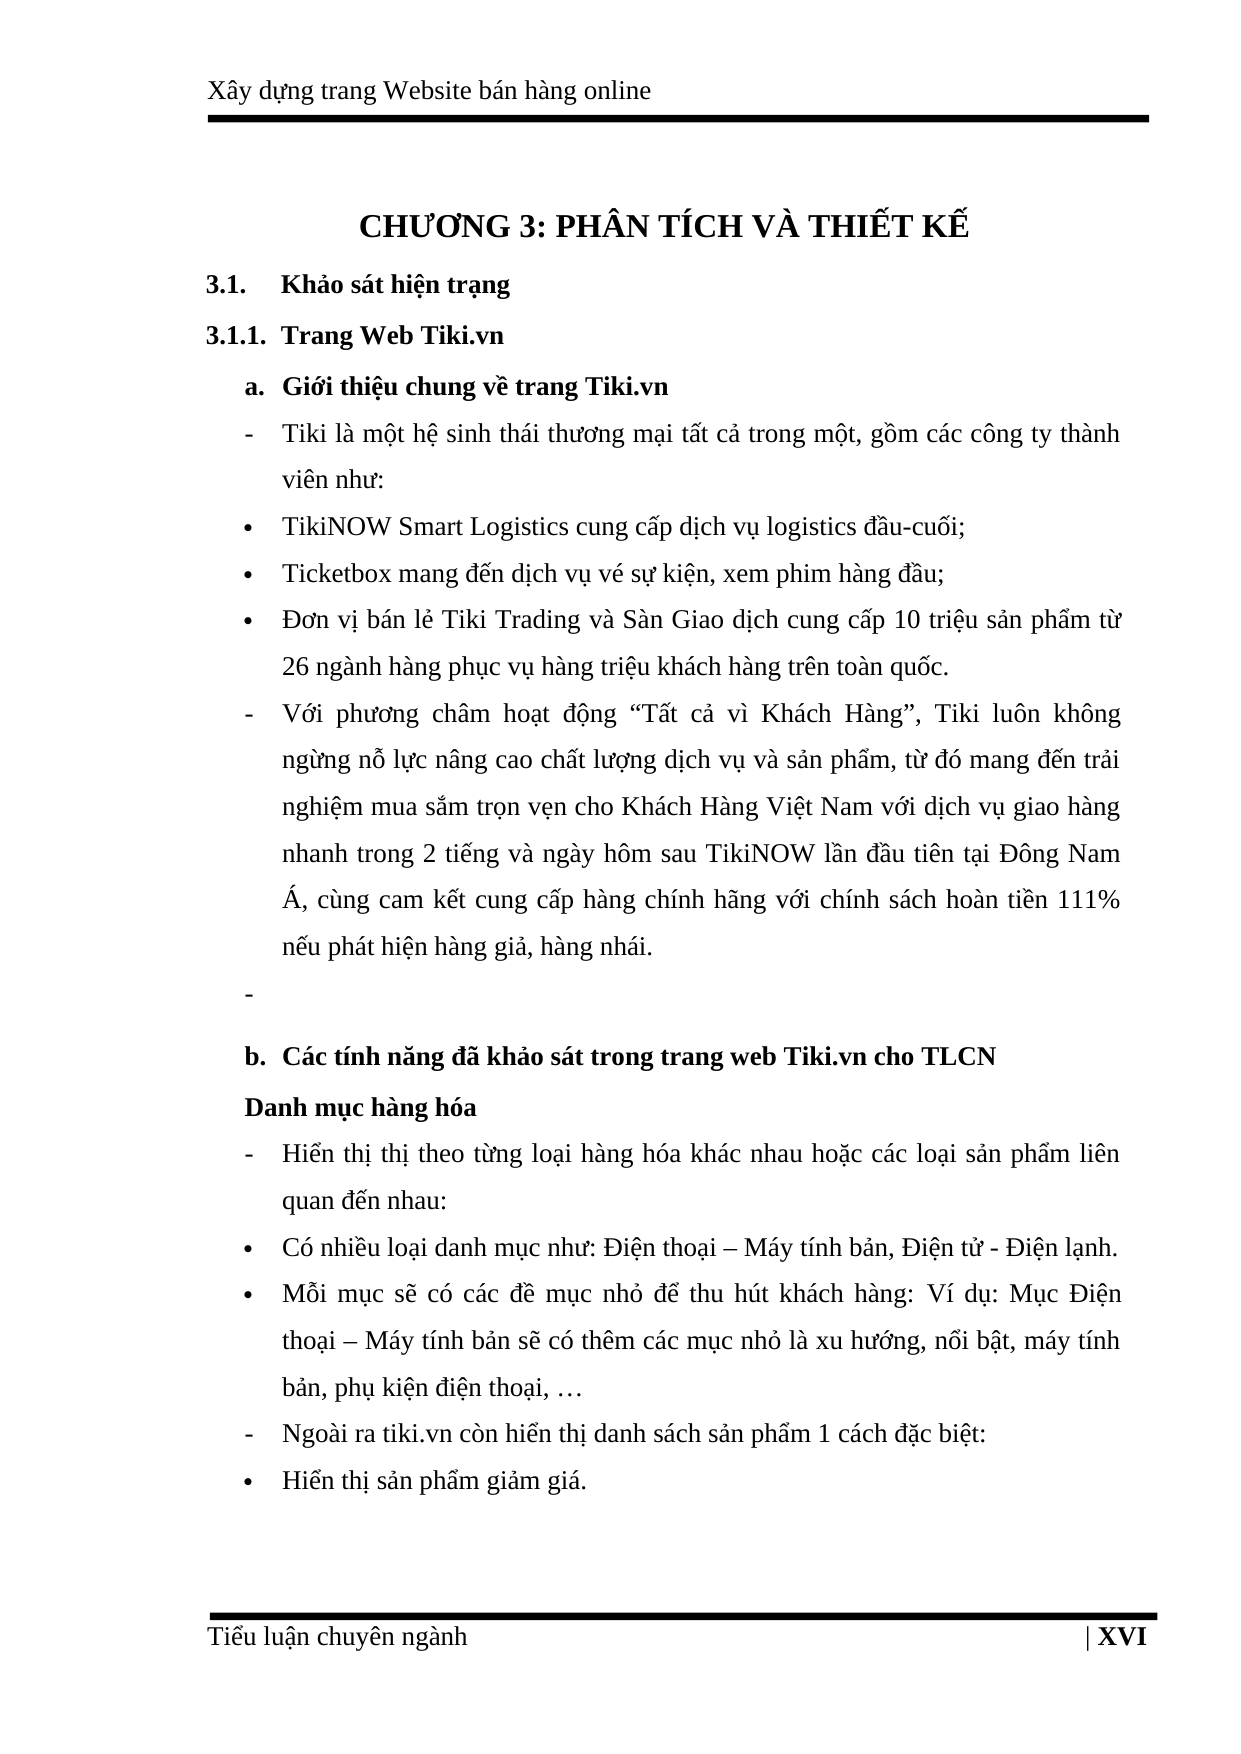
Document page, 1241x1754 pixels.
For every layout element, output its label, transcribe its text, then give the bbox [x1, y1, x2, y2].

subtitle Giới thiệu chung về trang Tiki.vn [244, 370, 1122, 401]
list Hiển thị thị theo từng loại hàng hóa khác nhau hoặc các loại sản phẩm liên quan đến nhau: [244, 1138, 1122, 1215]
subtitle Trang Web Tiki.vn [206, 319, 1122, 350]
list TikiNOW Smart Logistics cung cấp dịch vụ logistics đầu-cuối; [244, 510, 1122, 541]
list Có nhiều loại danh mục như: Điện thoại – Máy tính bản, Điện tử - Điện lạnh. [244, 1231, 1122, 1262]
list Tiki là một hệ sinh thái thương mại tất cả trong một, gồm các công ty thành viên như: [244, 417, 1122, 494]
subtitle Các tính năng đã khảo sát trong trang web Tiki.vn cho TLCN [244, 1040, 1122, 1071]
list Ngoài ra tiki.vn còn hiển thị danh sách sản phẩm 1 cách đặc biệt: [244, 1418, 1122, 1449]
list Hiển thị sản phẩm giảm giá. [244, 1464, 1122, 1495]
subtitle CHƯƠNG 3: PHÂN TÍCH VÀ THIẾT KẾ [207, 207, 1122, 245]
list Đơn vị bán lẻ Tiki Trading và Sàn Giao dịch cung cấp 10 triệu sản phẩm từ 26 ngành hàng phục vụ hàng triệu khách hàng trên toàn quốc. [244, 603, 1122, 681]
list Với phương châm hoạt động “Tất cả vì Khách Hàng”, Tiki luôn không ngừng nỗ lực nâng cao chất lượng dịch vụ và sản phẩm, từ đó mang đến trải nghiệm mua sắm trọn vẹn cho Khách Hàng Việt Nam với dịch vụ giao hàng nhanh trong 2 tiếng và ngày hôm sau TikiNOW lần đầu tiên tại Đông Nam Á, cùng cam kết cung cấp hàng chính hãng với chính sách hoàn tiền 111% nếu phát hiện hàng giả, hàng nhái. [244, 697, 1122, 961]
list Ticketbox mang đến dịch vụ vé sự kiện, xem phim hàng đầu; [244, 557, 1122, 588]
list Mỗi mục sẽ có các đề mục nhỏ để thu hút khách hàng: Ví dụ: Mục Điện thoại – Máy tính bản sẽ có thêm các mục nhỏ là xu hướng, nổi bật, máy tính bản, phụ kiện điện thoại, … [244, 1278, 1122, 1402]
subtitle Khảo sát hiện trạng [206, 268, 1122, 299]
subtitle Danh mục hàng hóa [244, 1091, 1122, 1122]
